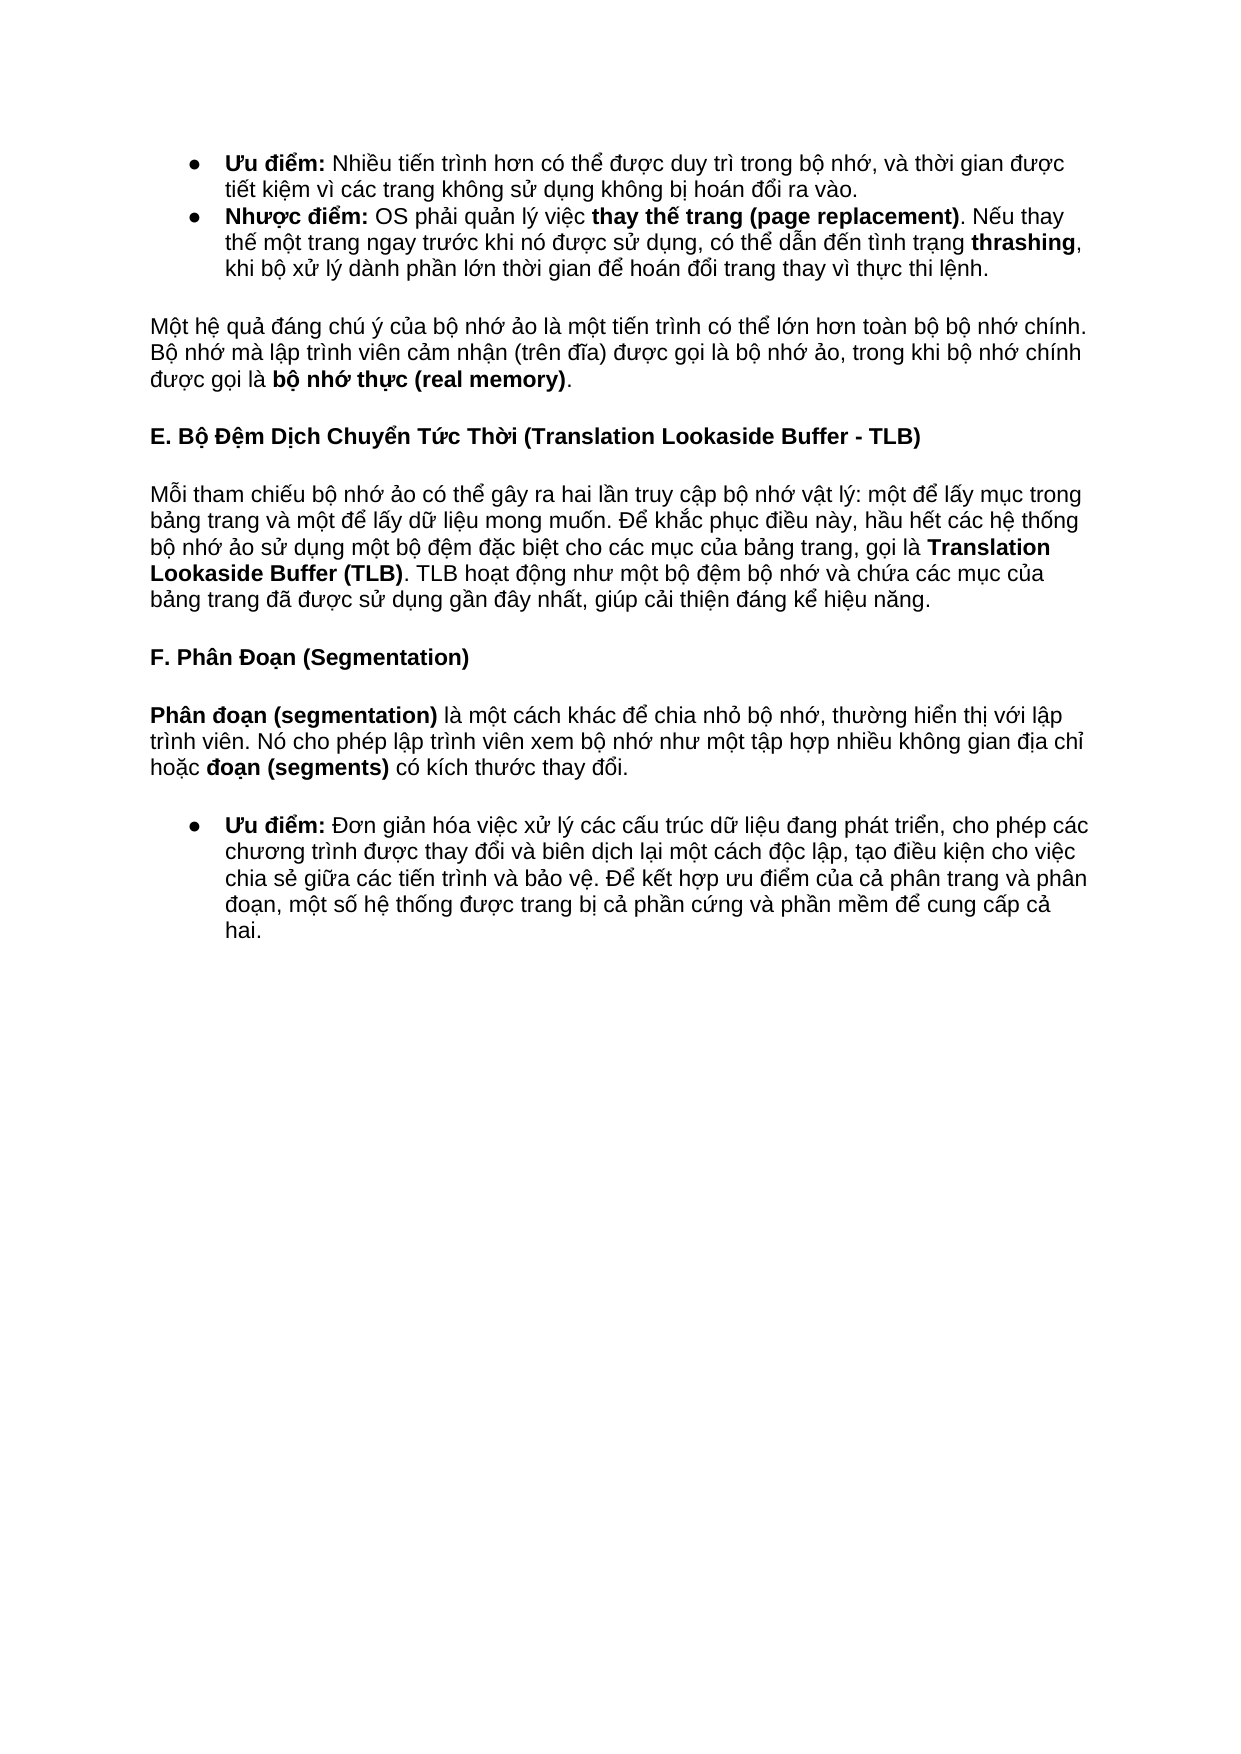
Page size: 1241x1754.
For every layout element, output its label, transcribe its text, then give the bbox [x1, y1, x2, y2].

list Nhược điểm: OS phải quản lý việc thay thế trang (page replacement). Nếu thay thế một trang ngay trước khi nó được sử dụng, có thể dẫn đến tình trạng thrashing, khi bộ xử lý dành phần lớn thời gian để hoán đổi trang thay vì thực thi lệnh. [187, 203, 1090, 282]
text F. Phân Đoạn (Segmentation) [150, 644, 1090, 670]
text Mỗi tham chiếu bộ nhớ ảo có thể gây ra hai lần truy cập bộ nhớ vật lý: một để lấy mục trong bảng trang và một để lấy dữ liệu mong muốn. Để khắc phục điều này, hầu hết các hệ thống bộ nhớ ảo sử dụng một bộ đệm đặc biệt cho các mục của bảng trang, gọi là Translation Lookaside Buffer (TLB). TLB hoạt động như một bộ đệm bộ nhớ và chứa các mục của bảng trang đã được sử dụng gần đây nhất, giúp cải thiện đáng kể hiệu năng. [150, 481, 1090, 613]
text Phân đoạn (segmentation) là một cách khác để chia nhỏ bộ nhớ, thường hiển thị với lập trình viên. Nó cho phép lập trình viên xem bộ nhớ như một tập hợp nhiều không gian địa chỉ hoặc đoạn (segments) có kích thước thay đổi. [150, 702, 1090, 781]
list Ưu điểm: Đơn giản hóa việc xử lý các cấu trúc dữ liệu đang phát triển, cho phép các chương trình được thay đổi và biên dịch lại một cách độc lập, tạo điều kiện cho việc chia sẻ giữa các tiến trình và bảo vệ. Để kết hợp ưu điểm của cả phân trang và phân đoạn, một số hệ thống được trang bị cả phần cứng và phần mềm để cung cấp cả hai. [187, 812, 1090, 944]
text E. Bộ Đệm Dịch Chuyển Tức Thời (Translation Lookaside Buffer - TLB) [150, 423, 1090, 450]
text Một hệ quả đáng chú ý của bộ nhớ ảo là một tiến trình có thể lớn hơn toàn bộ bộ nhớ chính. Bộ nhớ mà lập trình viên cảm nhận (trên đĩa) được gọi là bộ nhớ ảo, trong khi bộ nhớ chính được gọi là bộ nhớ thực (real memory). [150, 313, 1090, 392]
list Ưu điểm: Nhiều tiến trình hơn có thể được duy trì trong bộ nhớ, và thời gian được tiết kiệm vì các trang không sử dụng không bị hoán đổi ra vào. [187, 150, 1090, 203]
